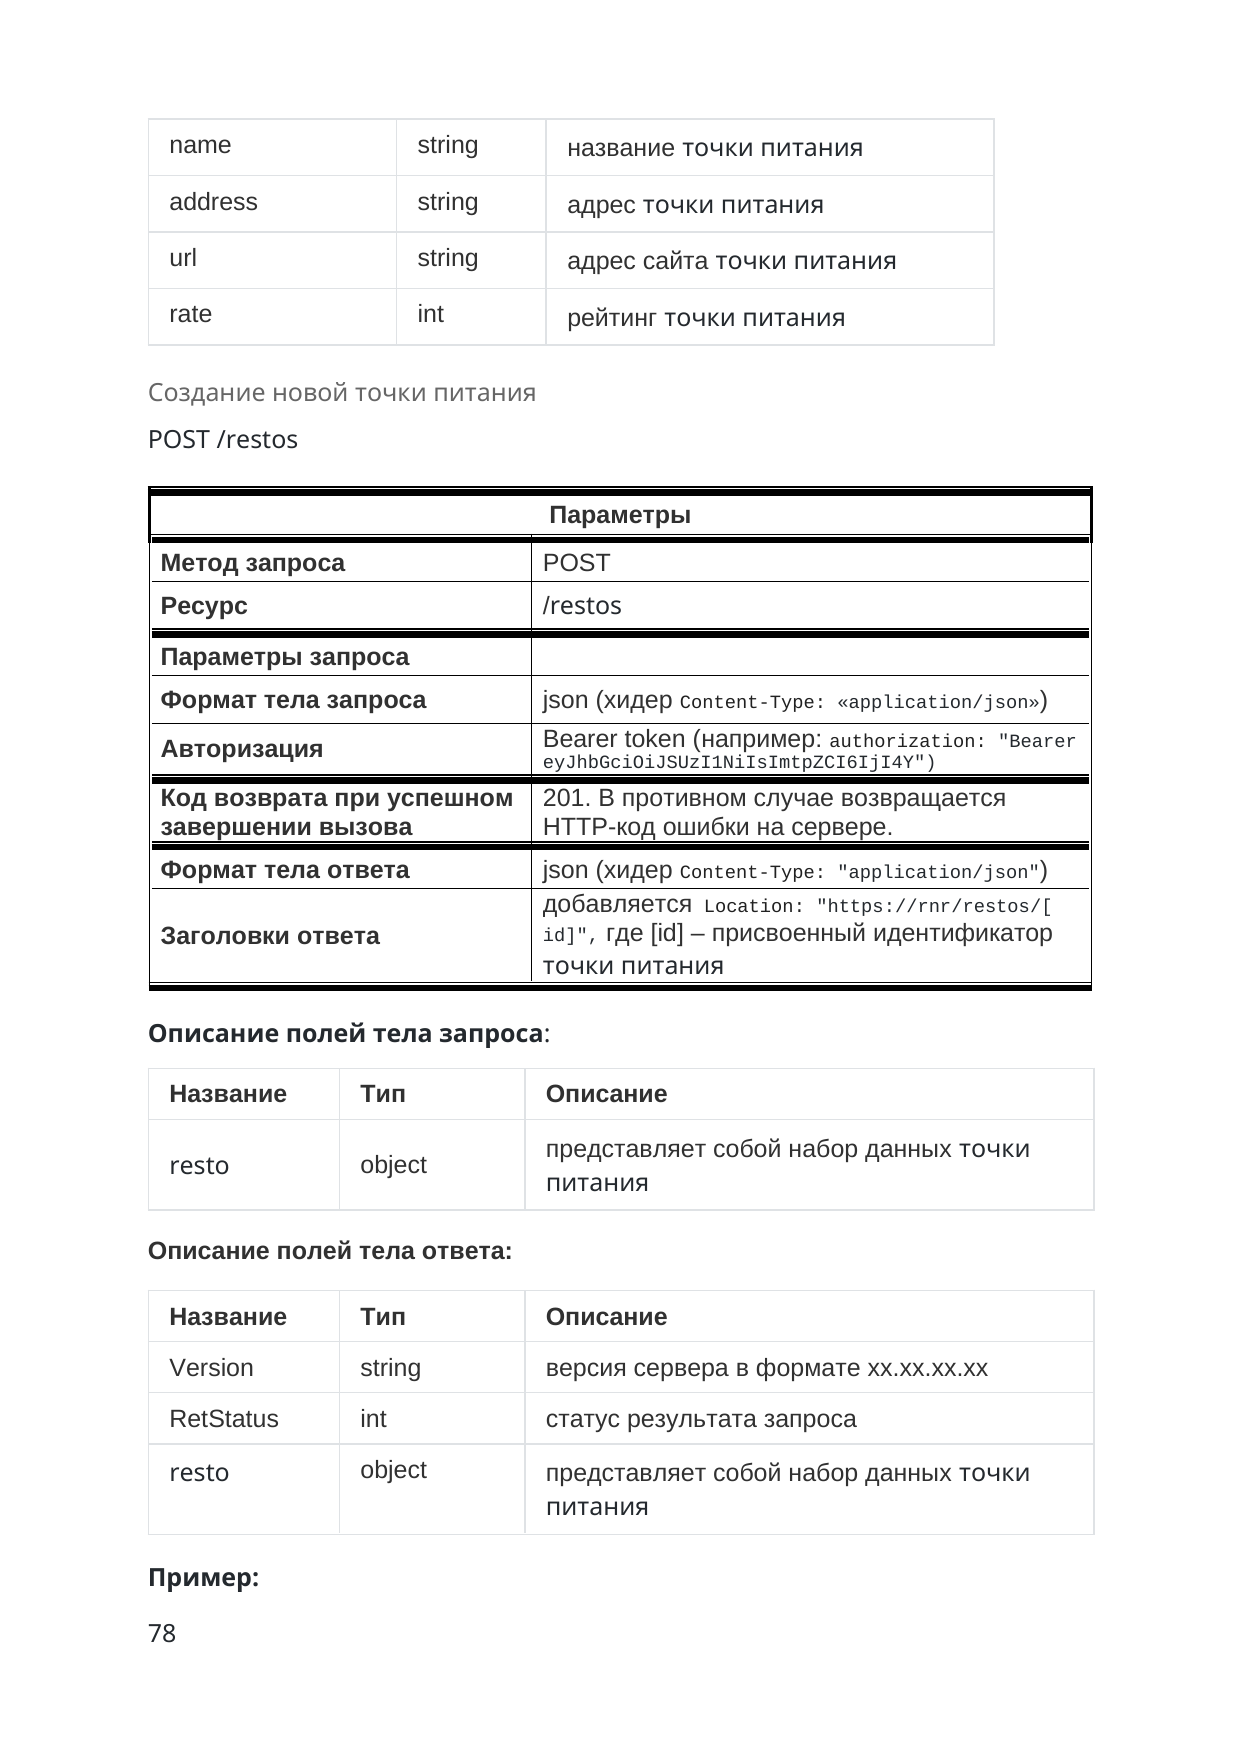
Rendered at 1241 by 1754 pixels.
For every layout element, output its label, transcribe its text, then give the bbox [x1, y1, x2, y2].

table_cell RetStatus [149, 1393, 339, 1443]
table_cell object [340, 1120, 524, 1209]
table_header Тип [340, 1069, 524, 1119]
table_cell /restos [532, 581, 1091, 628]
table_cell resto [149, 1120, 339, 1209]
table_cell представляет собой набор данных точки питания [526, 1445, 1093, 1533]
table_header Параметры [151, 496, 1090, 533]
table_cell версия сервера в формате хх.хх.хх.хх [526, 1342, 1093, 1392]
table_header Тип [340, 1291, 524, 1341]
table_cell json (хидер Content-Type: «application/json») [532, 675, 1091, 723]
table_cell resto [149, 1445, 339, 1533]
table_cell адрес точки питания [547, 176, 993, 231]
table_cell статус результата запроса [526, 1393, 1093, 1443]
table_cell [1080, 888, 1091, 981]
table_cell [532, 628, 1091, 675]
table_cell json (хидер Content-Type: "application/json") [532, 841, 1091, 888]
table_cell 201. В противном случае возвращается HTTP-код ошибки на сервере. [532, 774, 1091, 841]
table_header Описание [526, 1069, 1093, 1119]
table_cell рейтинг точки питания [547, 289, 993, 344]
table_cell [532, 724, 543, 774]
table_cell название точки питания [547, 120, 993, 174]
table_cell url [149, 233, 396, 287]
table_cell Формат тела запроса [150, 675, 531, 723]
table_cell Авторизация [150, 723, 531, 774]
table_cell string [397, 176, 545, 231]
table_cell string [340, 1342, 524, 1392]
table_cell object [340, 1445, 524, 1533]
table_header Название [149, 1069, 339, 1119]
table_header Название [149, 1291, 339, 1341]
text POST /restos [148, 422, 1093, 456]
text Описание полей тела ответа: [148, 1236, 1093, 1264]
text Пример: [148, 1560, 1093, 1594]
text Описание полей тела запроса: [148, 1016, 1093, 1050]
table_cell address [149, 176, 396, 231]
table_cell name [149, 120, 396, 174]
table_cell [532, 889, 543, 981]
table_cell Ресурс [150, 581, 531, 628]
table_cell string [397, 233, 545, 287]
table_cell Параметры запроса [150, 628, 531, 675]
table_cell представляет собой набор данных точки питания [526, 1120, 1093, 1209]
table_cell string [397, 120, 545, 174]
table_cell int [340, 1393, 524, 1443]
subtitle Создание новой точки питания [148, 374, 1093, 409]
table_cell int [397, 289, 545, 344]
table_cell Метод запроса [150, 538, 531, 581]
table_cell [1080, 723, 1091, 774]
table_cell Version [149, 1342, 339, 1392]
table_cell адрес сайта точки питания [547, 233, 993, 287]
table_header Описание [526, 1291, 1093, 1341]
table_cell Формат тела ответа [150, 841, 531, 888]
table_cell POST [532, 535, 1091, 581]
table_cell Заголовки ответа [150, 888, 531, 981]
table_cell rate [149, 289, 396, 344]
table_cell Код возврата при успешном завершении вызова [150, 774, 531, 841]
